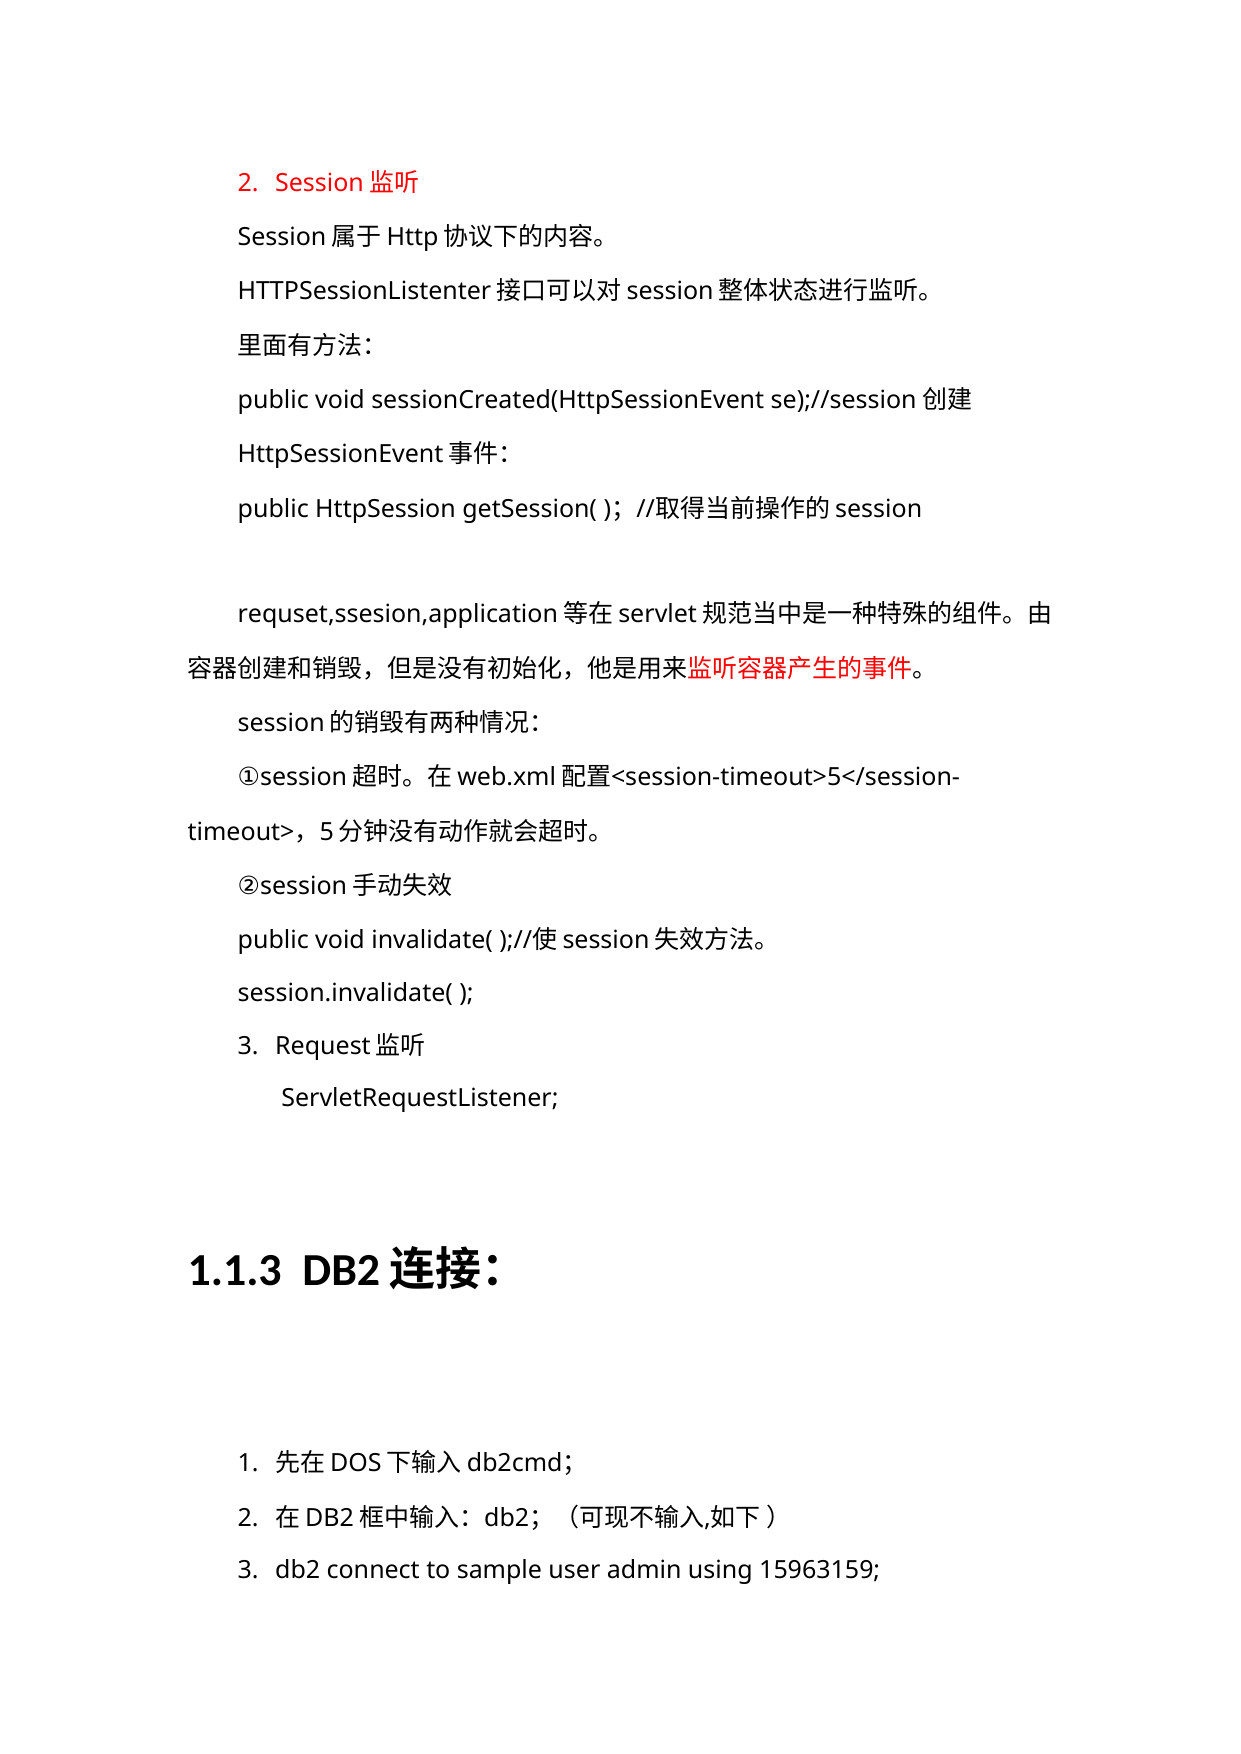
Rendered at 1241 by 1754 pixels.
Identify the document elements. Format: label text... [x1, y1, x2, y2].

text session的销毁有两种情况： [187, 702, 1053, 739]
list 在DB2框中输入：db2；（可现不输入,如下 ） [187, 1497, 1053, 1533]
text public void invalidate( );//使session失效方法。 [187, 920, 1053, 956]
text ServletRequestListener; [231, 1080, 1053, 1114]
list 先在DOS下输入db2cmd； [187, 1443, 1053, 1479]
text ①session超时。在web.xml配置<session-timeout>5</session-timeout>，5分钟没有动作就会超时。 [187, 757, 1053, 847]
subtitle 1.1.3 DB2连接： [187, 1217, 1053, 1315]
text HttpSessionEvent事件： [187, 434, 1053, 470]
text requset,ssesion,application等在servlet规范当中是一种特殊的组件。由容器创建和销毁，但是没有初始化，他是用来监听容器产生的事件。 [187, 594, 1053, 684]
text 里面有方法： [187, 325, 1053, 361]
text public HttpSession getSession( )；//取得当前操作的session [187, 488, 1053, 524]
list Request监听 [187, 1025, 1053, 1062]
text session.invalidate( ); [187, 974, 1053, 1008]
list db2 connect to sample user admin using 15963159; [187, 1551, 1053, 1585]
text HTTPSessionListenter接口可以对session整体状态进行监听。 [187, 271, 1053, 307]
text Session属于Http协议下的内容。 [187, 216, 1053, 253]
text public void sessionCreated(HttpSessionEvent se);//session创建 [187, 379, 1053, 416]
text ②session手动失效 [187, 866, 1053, 902]
list Session监听 [187, 162, 1053, 198]
